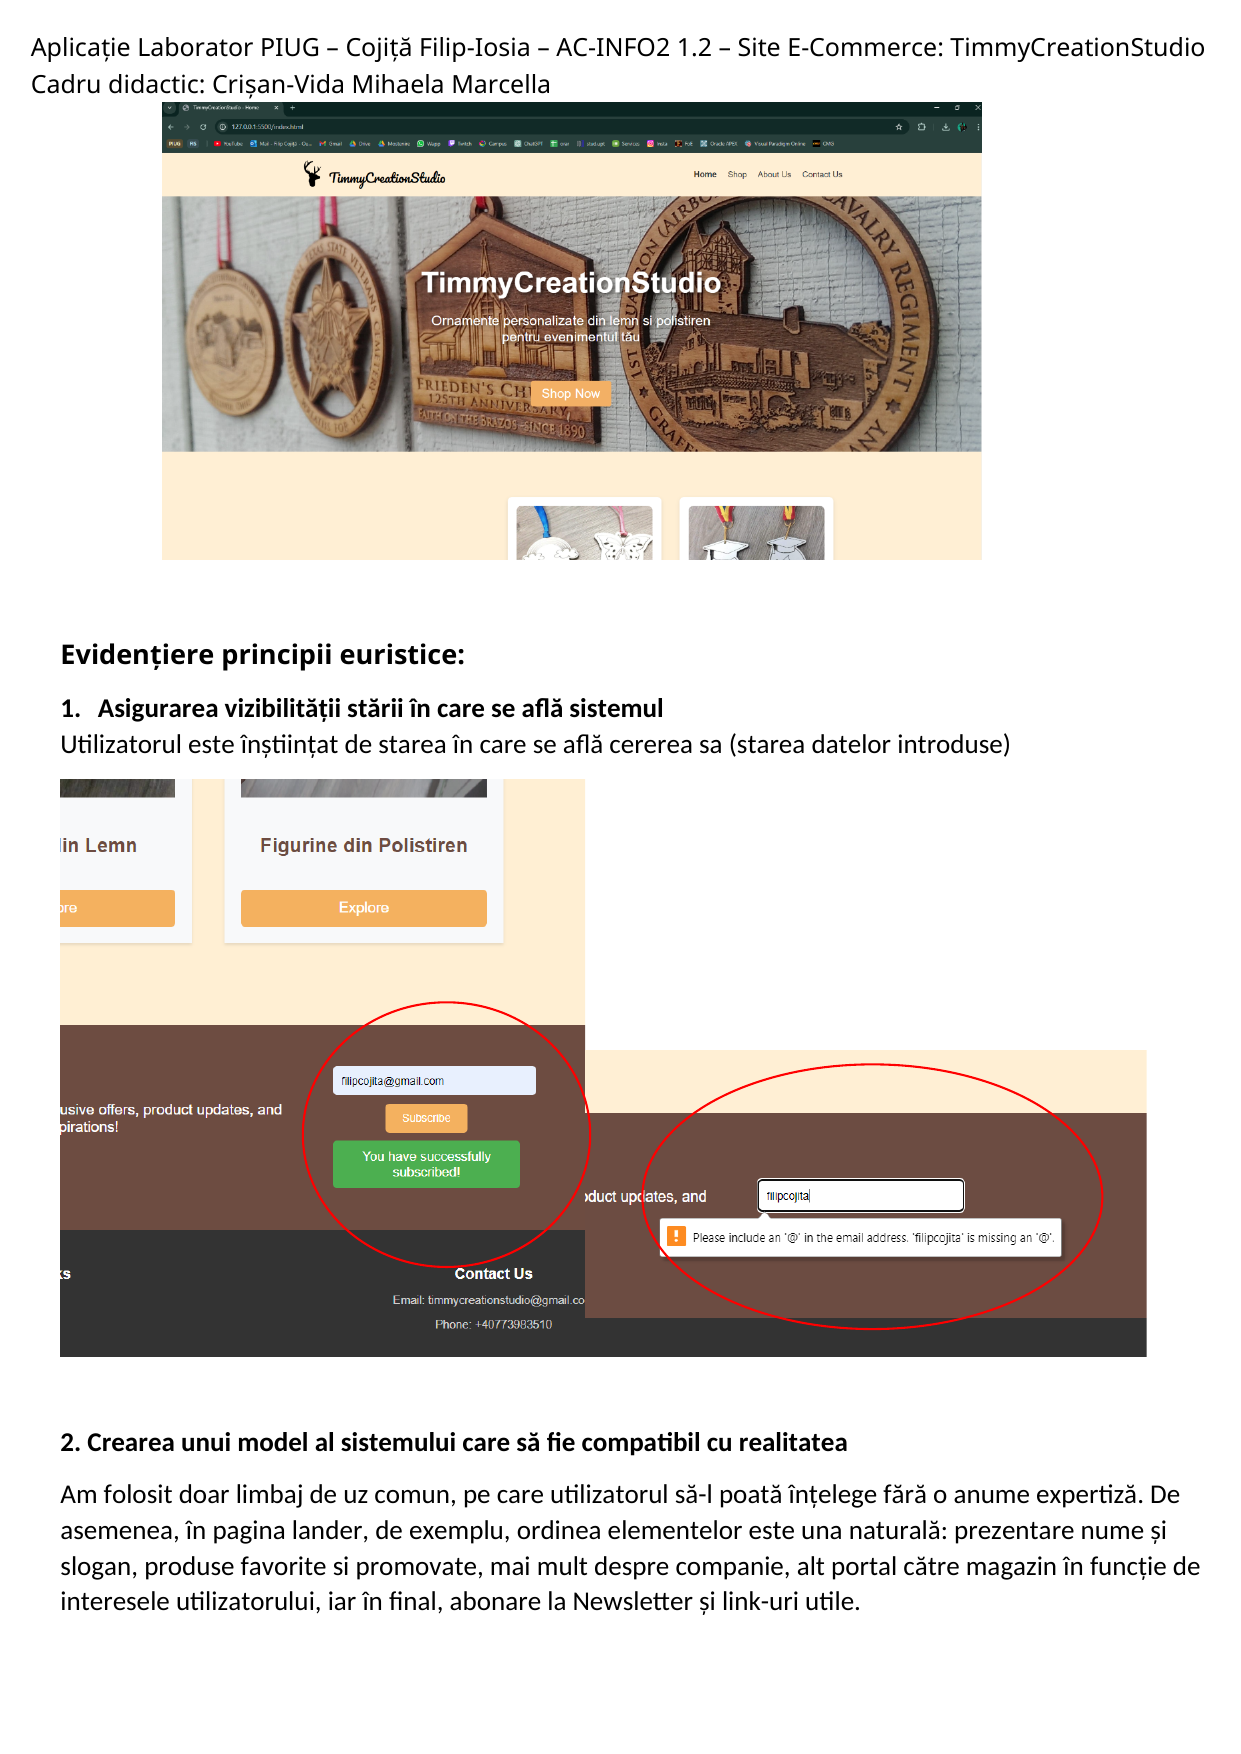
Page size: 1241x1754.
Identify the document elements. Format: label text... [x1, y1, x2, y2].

list Utilizatorul este înștiințat de starea în care se află cererea sa (starea datelor introduse) [60, 727, 1212, 760]
picture [162, 102, 982, 560]
text 2. Crearea unui model al sistemului care să fie compatibil cu realitatea [60, 1425, 1212, 1458]
text Am folosit doar limbaj de uz comun, pe care utilizatorul să-l poată înțelege fără o anume expertiză. De asemenea, în pagina lander, de exemplu, ordinea elementelor este una naturală: prezentare nume și slogan, produse favorite si promovate, mai mult despre companie, alt portal către magazin în funcție de interesele utilizatorului, iar în final, abonare la Newsletter și link-uri utile. [60, 1478, 1212, 1618]
list Asigurarea vizibilității stării în care se află sistemul [60, 692, 1212, 725]
picture [60, 779, 1147, 1357]
text Evidențiere principii euristice: [60, 635, 1212, 672]
